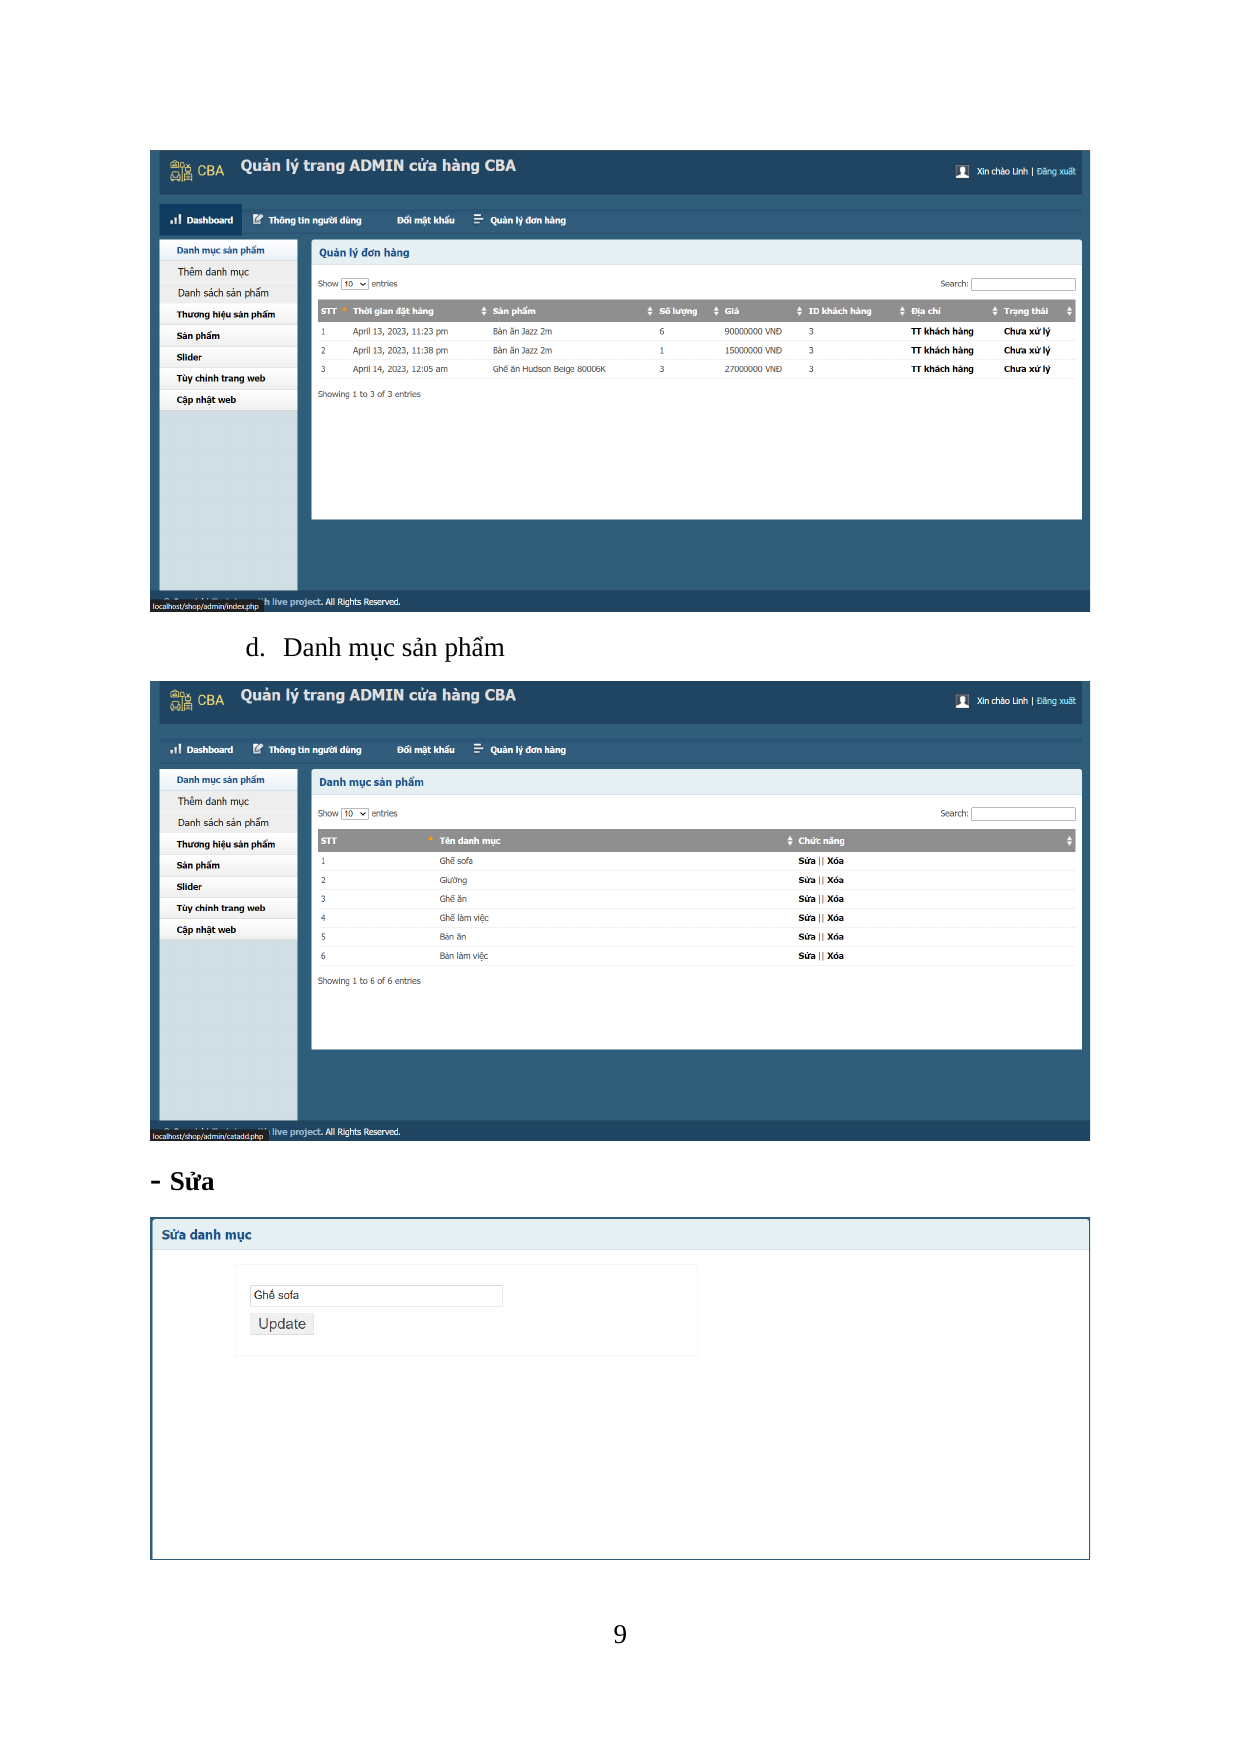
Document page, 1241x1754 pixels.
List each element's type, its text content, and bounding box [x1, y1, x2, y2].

text - Sửa [150, 1159, 1090, 1198]
list Danh mục sản phẩm [245, 631, 1090, 662]
picture [150, 1217, 1091, 1560]
picture [150, 150, 1091, 612]
picture [150, 681, 1091, 1141]
